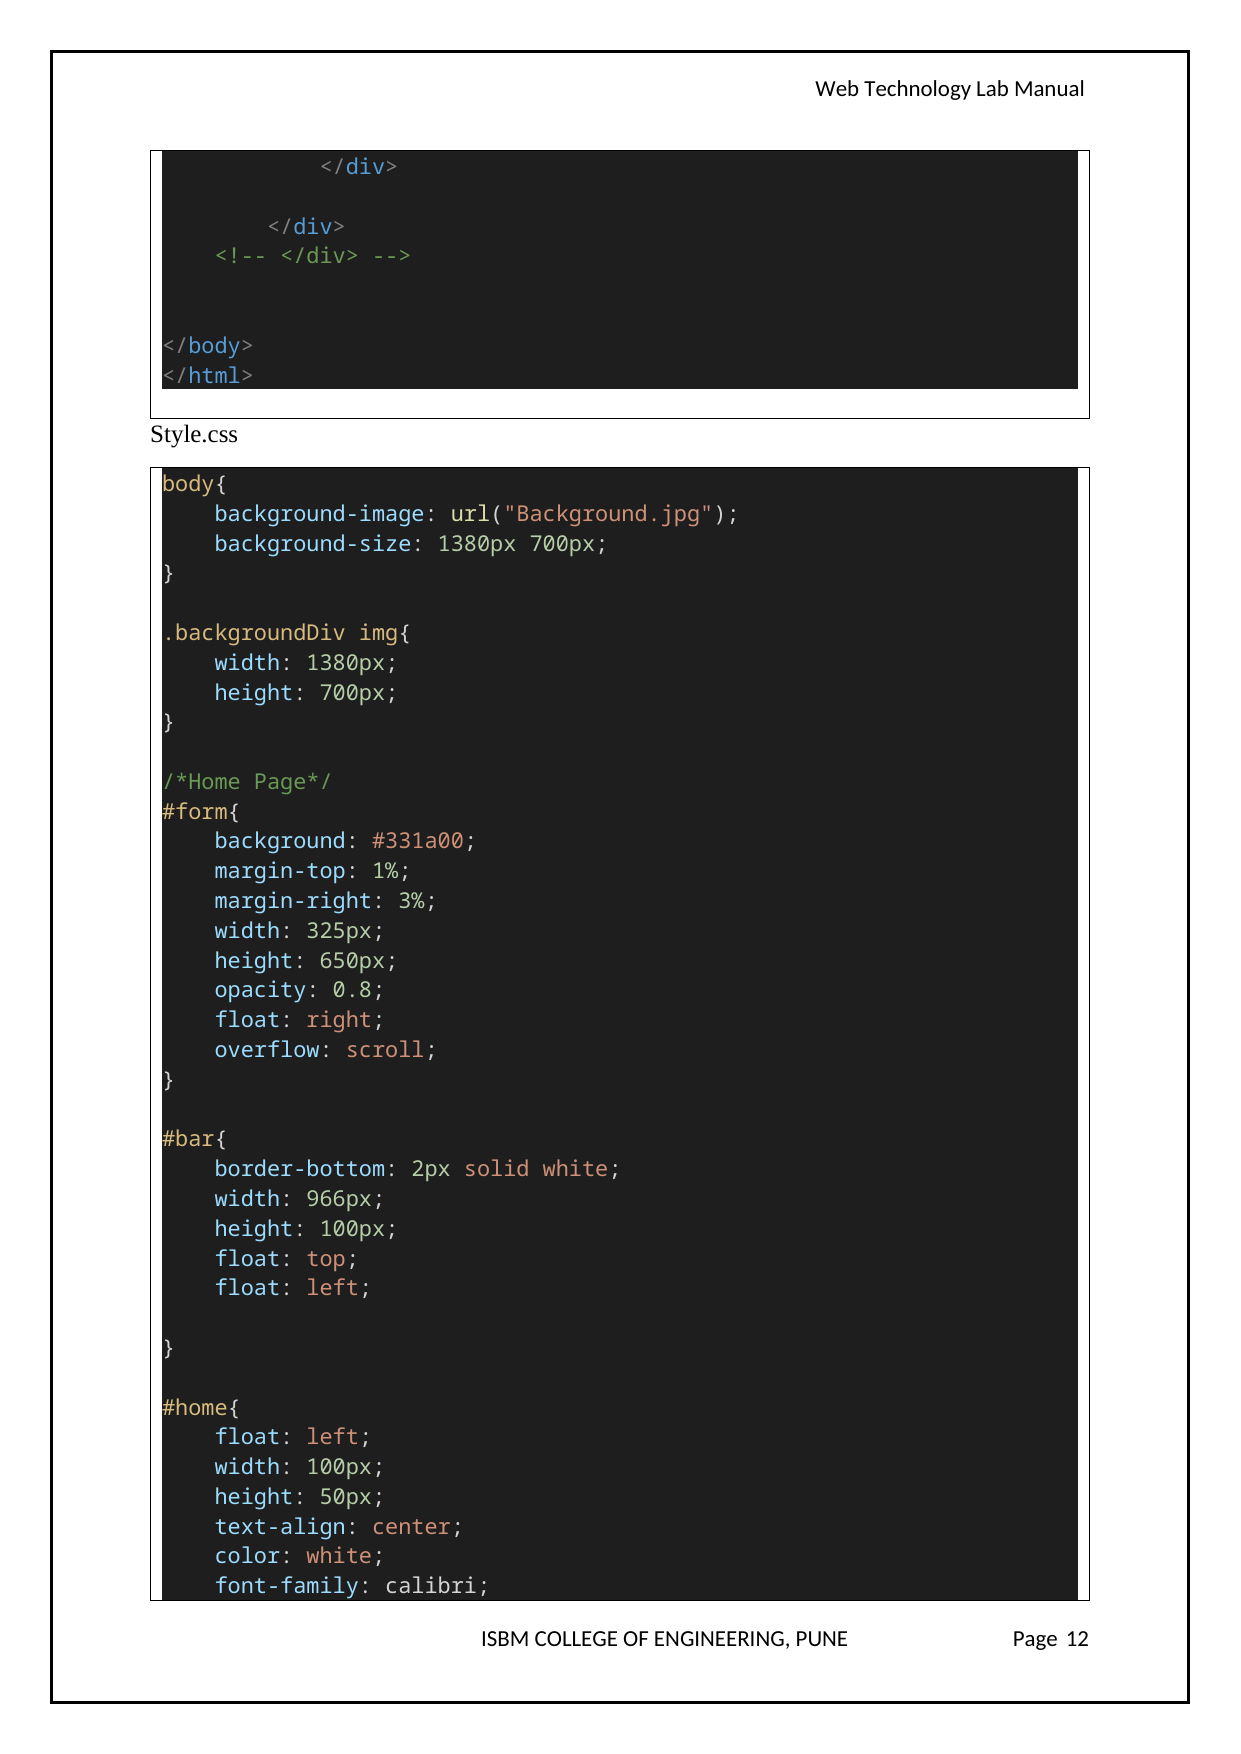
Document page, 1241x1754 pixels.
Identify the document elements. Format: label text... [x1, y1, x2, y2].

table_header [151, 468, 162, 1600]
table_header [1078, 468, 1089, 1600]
text Style.css [150, 419, 1090, 448]
